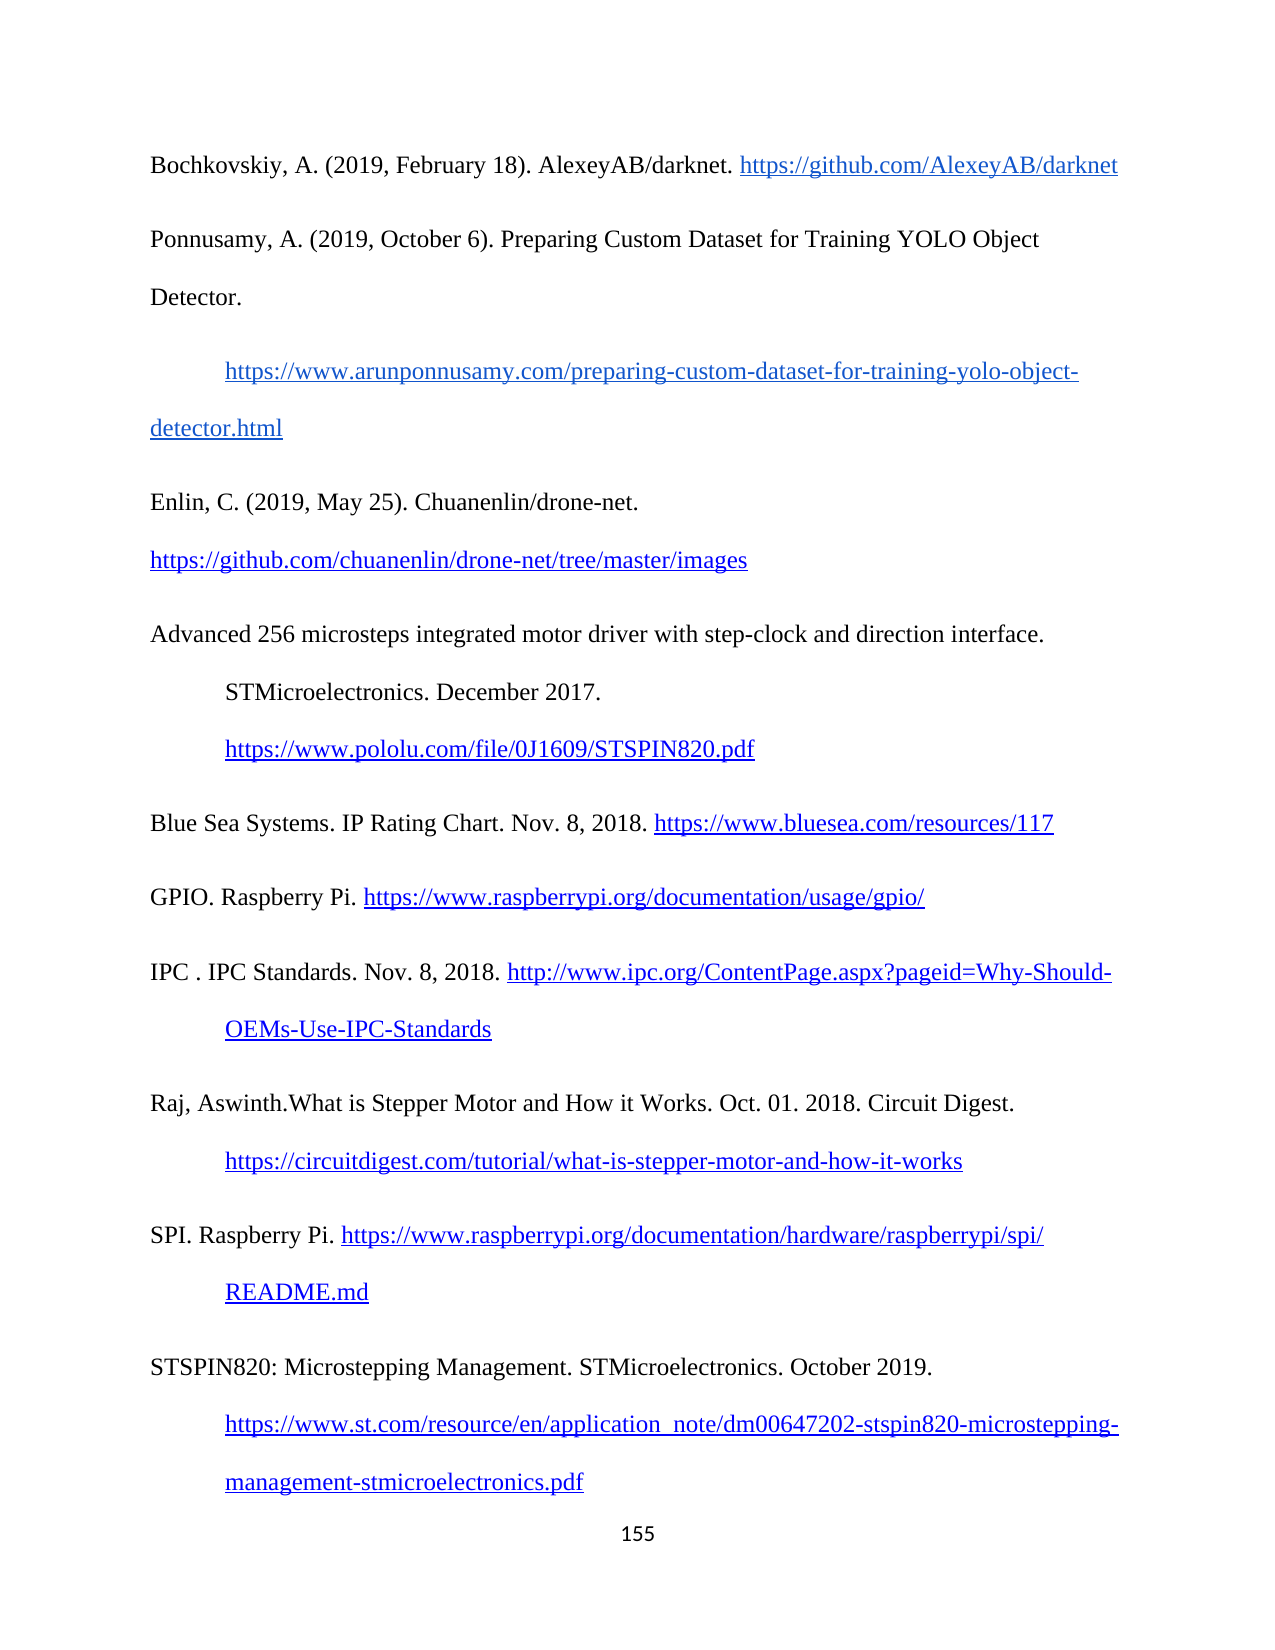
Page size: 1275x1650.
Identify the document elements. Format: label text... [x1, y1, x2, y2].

text Blue Sea Systems. IP Rating Chart. Nov. 8, 2018. https://www.bluesea.com/resources/117 [150, 808, 1125, 837]
text GPIO. Raspberry Pi. https://www.raspberrypi.org/documentation/usage/gpio/ [150, 882, 1125, 911]
text Enlin, C. (2019, May 25). Chuanenlin/drone-net. https://github.com/chuanenlin/drone-net/tree/master/images [150, 487, 1125, 574]
text Ponnusamy, A. (2019, October 6). Preparing Custom Dataset for Training YOLO Object Detector. [150, 224, 1125, 310]
text https://www.arunponnusamy.com/preparing-custom-dataset-for-training-yolo-object-detector.html [150, 356, 1125, 442]
text IPC . IPC Standards. Nov. 8, 2018. http://www.ipc.org/ContentPage.aspx?pageid=Why-Should-OEMs-Use-IPC-Standards [150, 957, 1125, 1043]
text STSPIN820: Microstepping Management. STMicroelectronics. October 2019. https://www.st.com/resource/en/application_note/dm00647202-stspin820-microstepping-management-stmicroelectronics.pdf [150, 1352, 1125, 1495]
text Raj, Aswinth.What is Stepper Motor and How it Works. Oct. 01. 2018. Circuit Digest. https://circuitdigest.com/tutorial/what-is-stepper-motor-and-how-it-works [150, 1088, 1125, 1174]
text Advanced 256 microsteps integrated motor driver with step-clock and direction interface. STMicroelectronics. December 2017. https://www.pololu.com/file/0J1609/STSPIN820.pdf [150, 619, 1125, 763]
text SPI. Raspberry Pi. https://www.raspberrypi.org/documentation/hardware/raspberrypi/spi/README.md [150, 1220, 1125, 1306]
